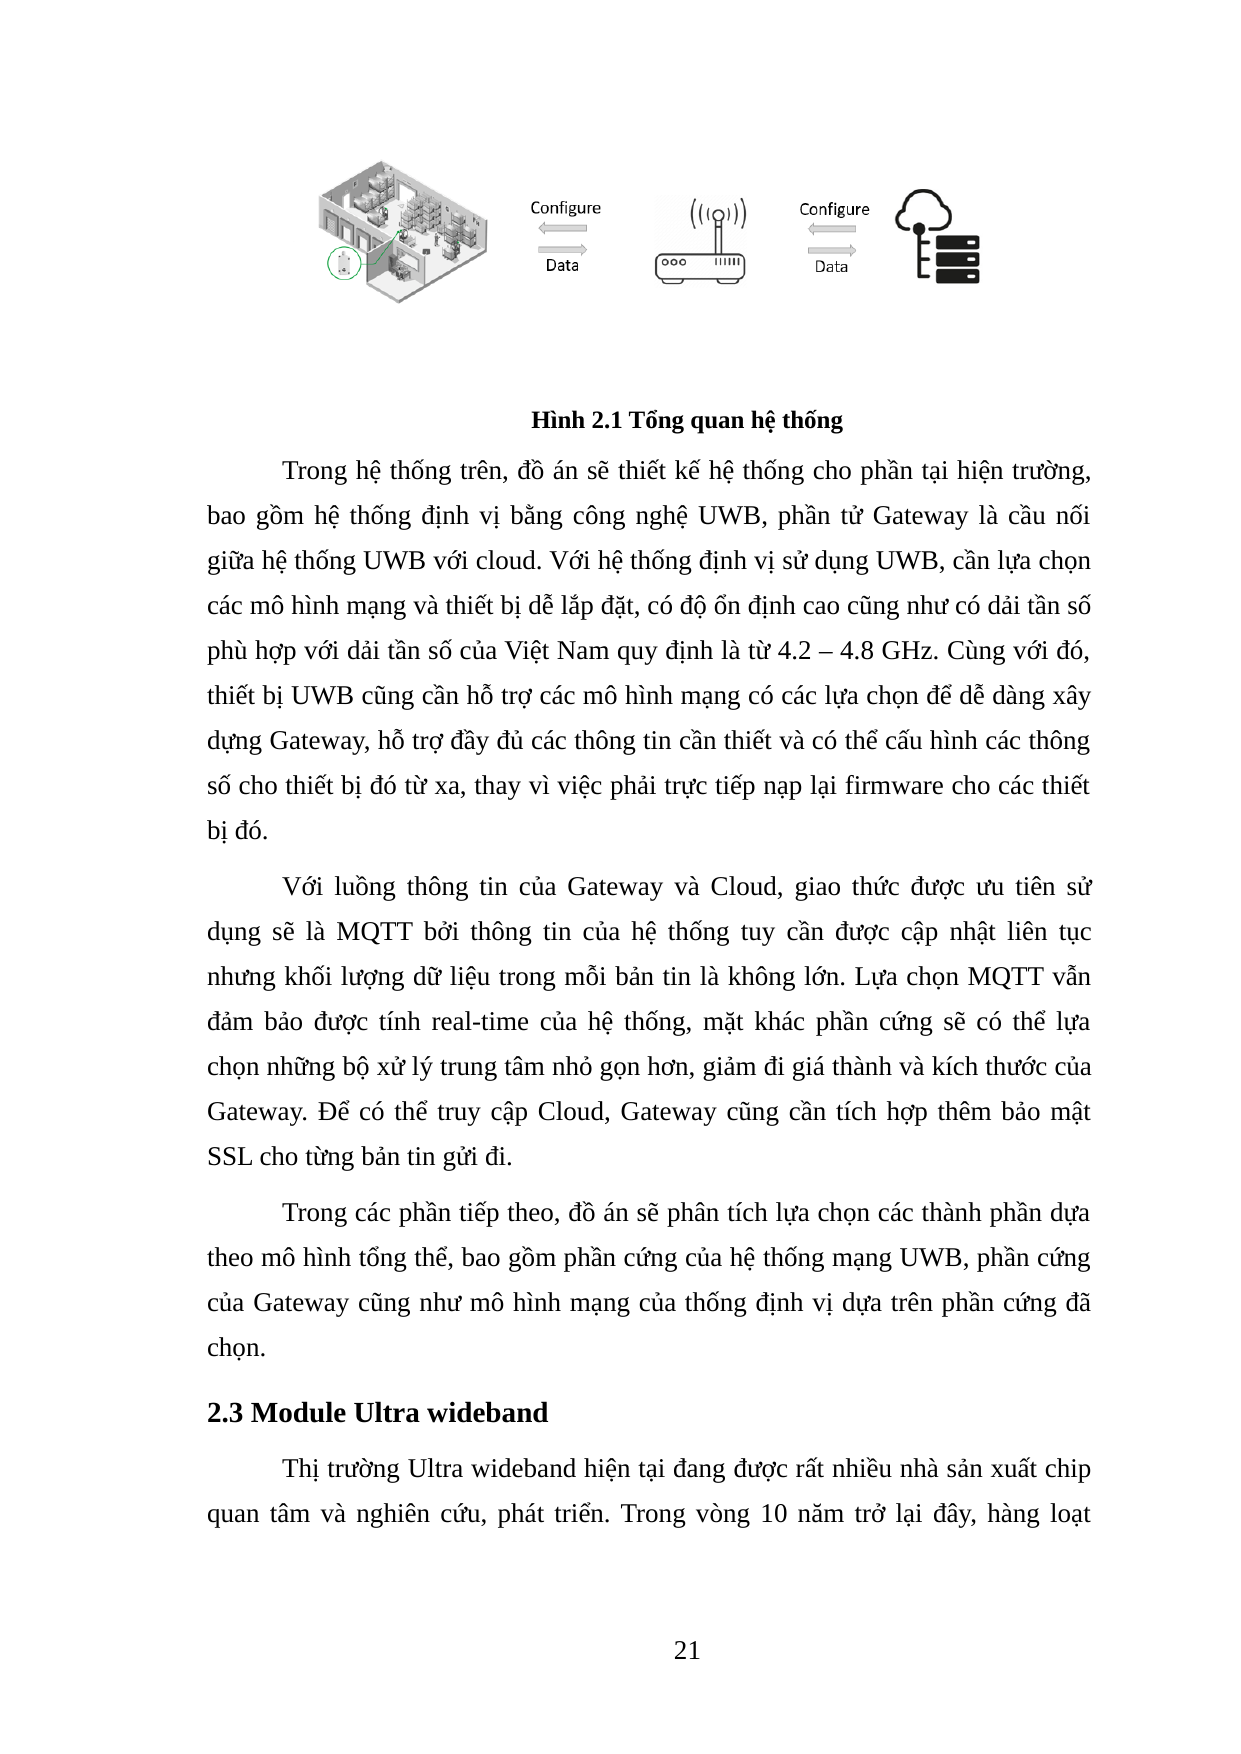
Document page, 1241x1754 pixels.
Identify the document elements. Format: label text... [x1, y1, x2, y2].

text Trong các phần tiếp theo, đồ án sẽ phân tích lựa chọn các thành phần dựa theo mô hình tổng thể, bao gồm phần cứng của hệ thống mạng UWB, phần cứng của Gateway cũng như mô hình mạng của thống định vị dựa trên phần cứng đã chọn. [207, 1193, 1092, 1366]
text Trong hệ thống trên, đồ án sẽ thiết kế hệ thống cho phần tại hiện trường, bao gồm hệ thống định vị bằng công nghệ UWB, phần tử Gateway là cầu nối giữa hệ thống UWB với cloud. Với hệ thống định vị sử dụng UWB, cần lựa chọn các mô hình mạng và thiết bị dễ lắp đặt, có độ ổn định cao cũng như có dải tần số phù hợp với dải tần số của Việt Nam quy định là từ 4.2 – 4.8 GHz. Cùng với đó, thiết bị UWB cũng cần hỗ trợ các mô hình mạng có các lựa chọn để dễ dàng xây dựng Gateway, hỗ trợ đầy đủ các thông tin cần thiết và có thể cấu hình các thông số cho thiết bị đó từ xa, thay vì việc phải trực tiếp nạp lại firmware cho các thiết bị đó. [207, 451, 1092, 848]
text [207, 1449, 1092, 1532]
picture [284, 120, 1091, 362]
text Hình 2.1 Tổng quan hệ thống [207, 401, 1092, 438]
text Với luồng thông tin của Gateway và Cloud, giao thức được ưu tiên sử dụng sẽ là MQTT bởi thông tin của hệ thống tuy cần được cập nhật liên tục nhưng khối lượng dữ liệu trong mỗi bản tin là không lớn. Lựa chọn MQTT vẫn đảm bảo được tính real-time của hệ thống, mặt khác phần cứng sẽ có thể lựa chọn những bộ xử lý trung tâm nhỏ gọn hơn, giảm đi giá thành và kích thước của Gateway. Để có thể truy cập Cloud, Gateway cũng cần tích hợp thêm bảo mật SSL cho từng bản tin gửi đi. [207, 867, 1092, 1175]
subtitle Module Ultra wideband [207, 1393, 1092, 1430]
